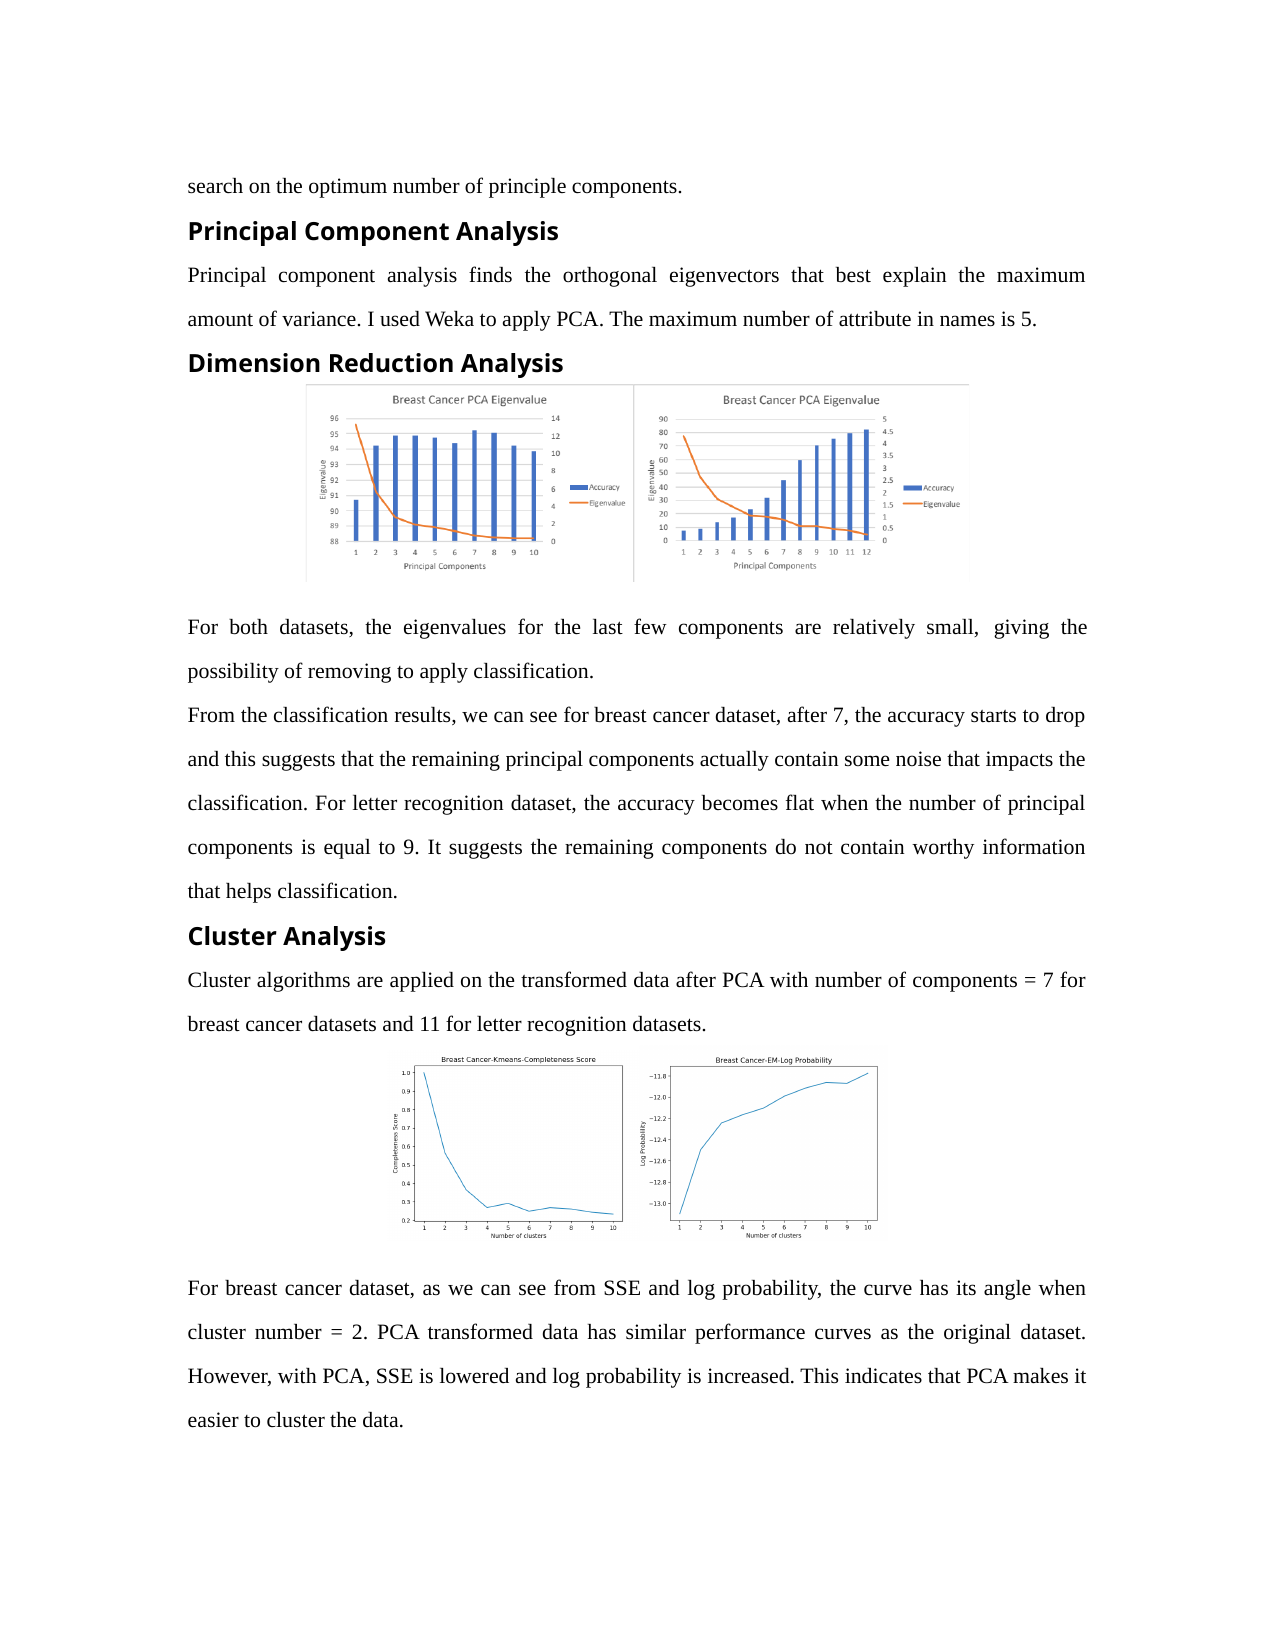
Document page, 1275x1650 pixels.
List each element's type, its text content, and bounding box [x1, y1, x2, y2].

text Dimension Reduction Analysis [187, 340, 1087, 384]
text For both datasets, the eigenvalues for the last few components are relatively small, giving the possibility of removing to apply classification. [187, 605, 1087, 693]
text Principal Component Analysis [187, 208, 1087, 252]
picture [387, 1045, 888, 1241]
text For breast cancer dataset, as we can see from SSE and log probability, the curve has its angle when cluster number = 2. PCA transformed data has similar performance curves as the original dataset. However, with PCA, SSE is lowered and log probability is increased. This indicates that PCA makes it easier to cluster the data. [187, 1266, 1087, 1442]
text Cluster Analysis [187, 913, 1087, 957]
text From the classification results, we can see for breast cancer dataset, after 7, the accuracy starts to drop and this suggests that the remaining principal components actually contain some noise that impacts the classification. For letter recognition dataset, the accuracy becomes flat when the number of principal components is equal to 9. It suggests the remaining components do not contain worthy information that helps classification. [187, 693, 1087, 913]
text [187, 164, 1087, 208]
text Cluster algorithms are applied on the transformed data after PCA with number of components = 7 for breast cancer datasets and 11 for letter recognition datasets. [187, 957, 1087, 1045]
text Principal component analysis finds the orthogonal eigenvectors that best explain the maximum amount of variance. I used Weka to apply PCA. The maximum number of attribute in names is 5. [187, 252, 1087, 340]
